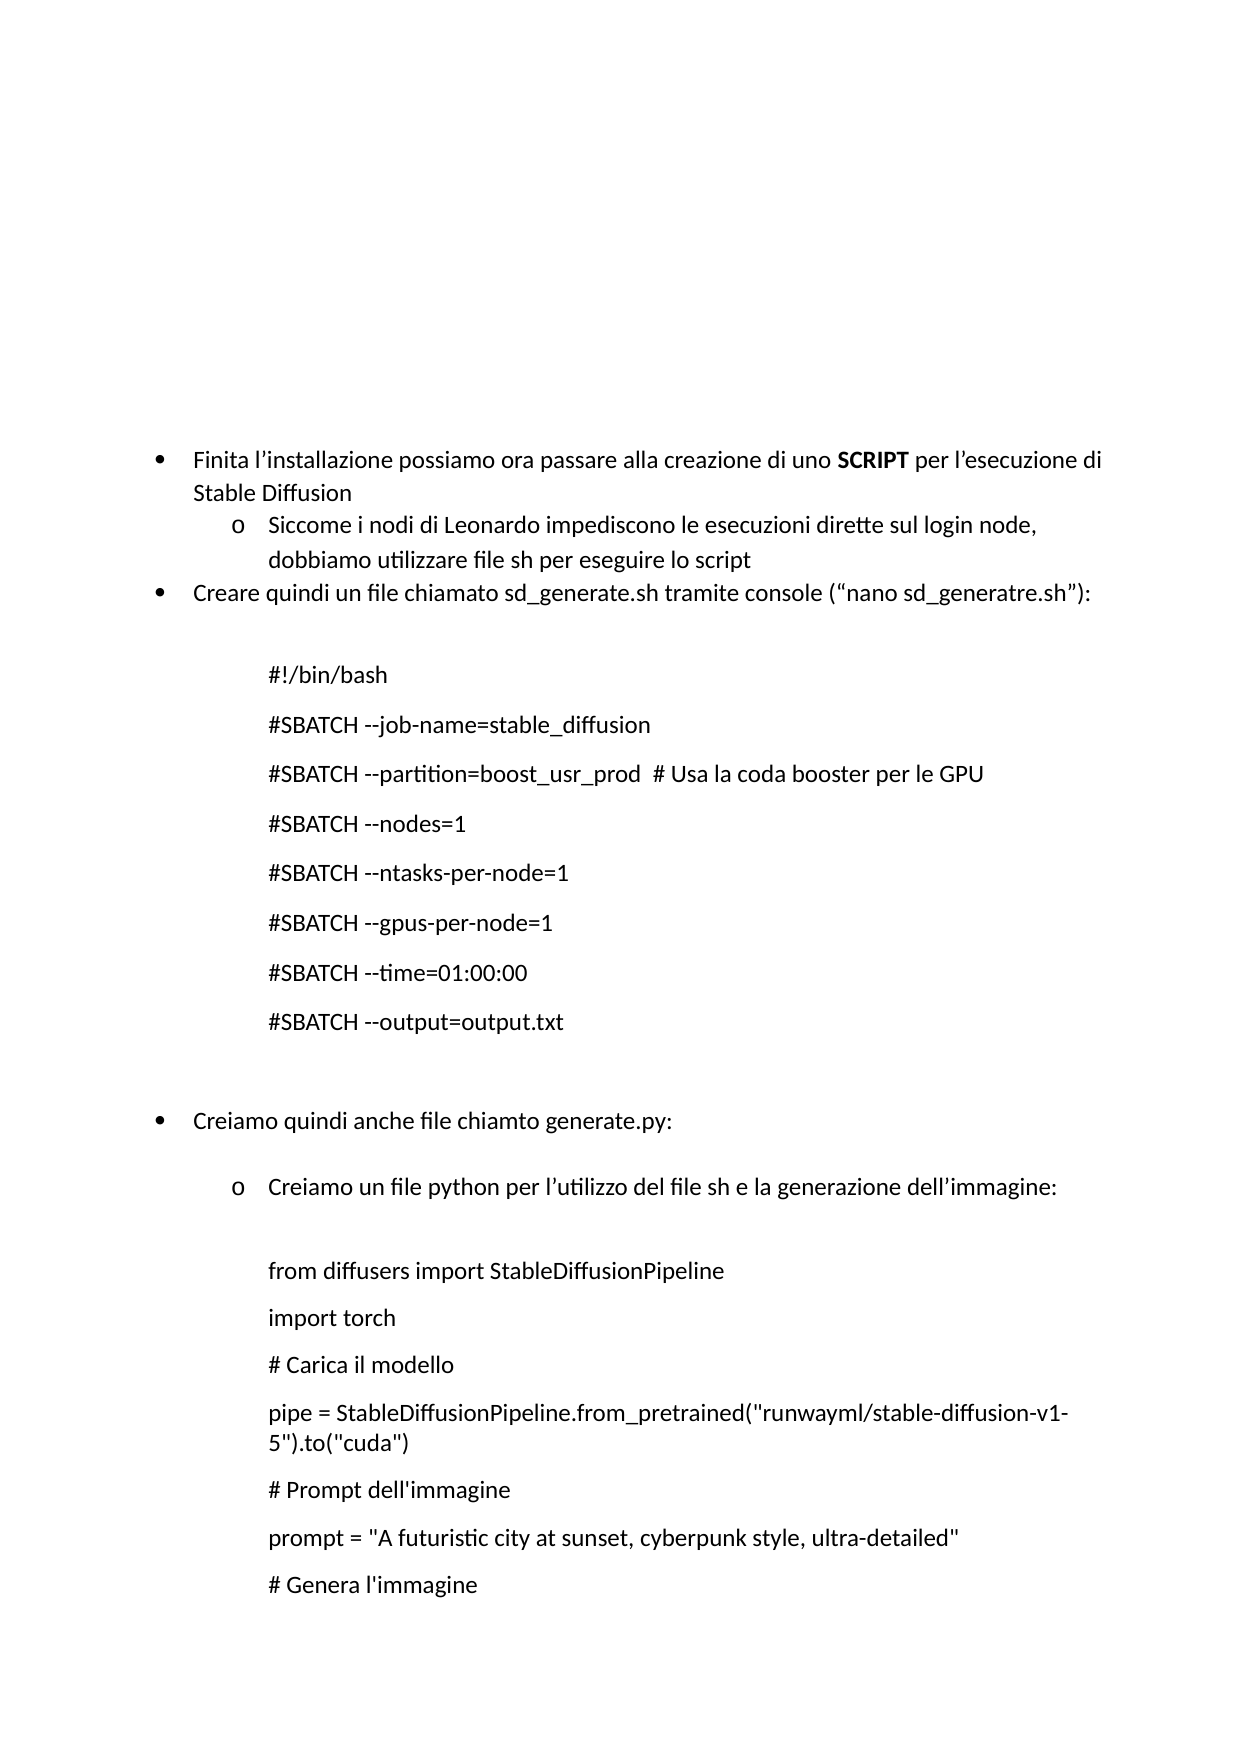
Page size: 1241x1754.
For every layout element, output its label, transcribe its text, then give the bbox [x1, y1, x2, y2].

list Creiamo un file python per l’utilizzo del file sh e la generazione dell’immagine: [231, 1171, 1122, 1203]
list Finita l’installazione possiamo ora passare alla creazione di uno SCRIPT per l’esecuzione di Stable Diffusion [156, 444, 1122, 507]
list Creare quindi un file chiamato sd_generate.sh tramite console (“nano sd_generatre.sh”): [156, 577, 1122, 607]
text #SBATCH --partition=boost_usr_prod # Usa la coda booster per le GPU [268, 758, 1122, 789]
list Creiamo quindi anche file chiamto generate.py: [156, 1106, 1122, 1136]
text # Genera l'immagine [268, 1569, 1122, 1599]
text # Carica il modello [268, 1349, 1122, 1380]
text #SBATCH --time=01:00:00 [268, 957, 1122, 987]
text #SBATCH --nodes=1 [268, 808, 1122, 838]
text #SBATCH --gpus-per-node=1 [268, 907, 1122, 938]
text #SBATCH --ntasks-per-node=1 [268, 858, 1122, 888]
text # Prompt dell'immagine [268, 1474, 1122, 1505]
list Siccome i nodi di Leonardo impediscono le esecuzioni dirette sul login node, dobbiamo utilizzare file sh per eseguire lo script [231, 510, 1122, 574]
text #SBATCH --output=output.txt [268, 1006, 1122, 1037]
text #SBATCH --job-name=stable_diffusion [268, 709, 1122, 739]
text pipe = StableDiffusionPipeline.from_pretrained("runwayml/stable-diffusion-v1-5").to("cuda") [268, 1397, 1122, 1458]
text from diffusers import StableDiffusionPipeline [268, 1255, 1122, 1286]
text #!/bin/bash [268, 659, 1122, 690]
text import torch [268, 1302, 1122, 1333]
text prompt = "A futuristic city at sunset, cyberpunk style, ultra-detailed" [268, 1522, 1122, 1552]
